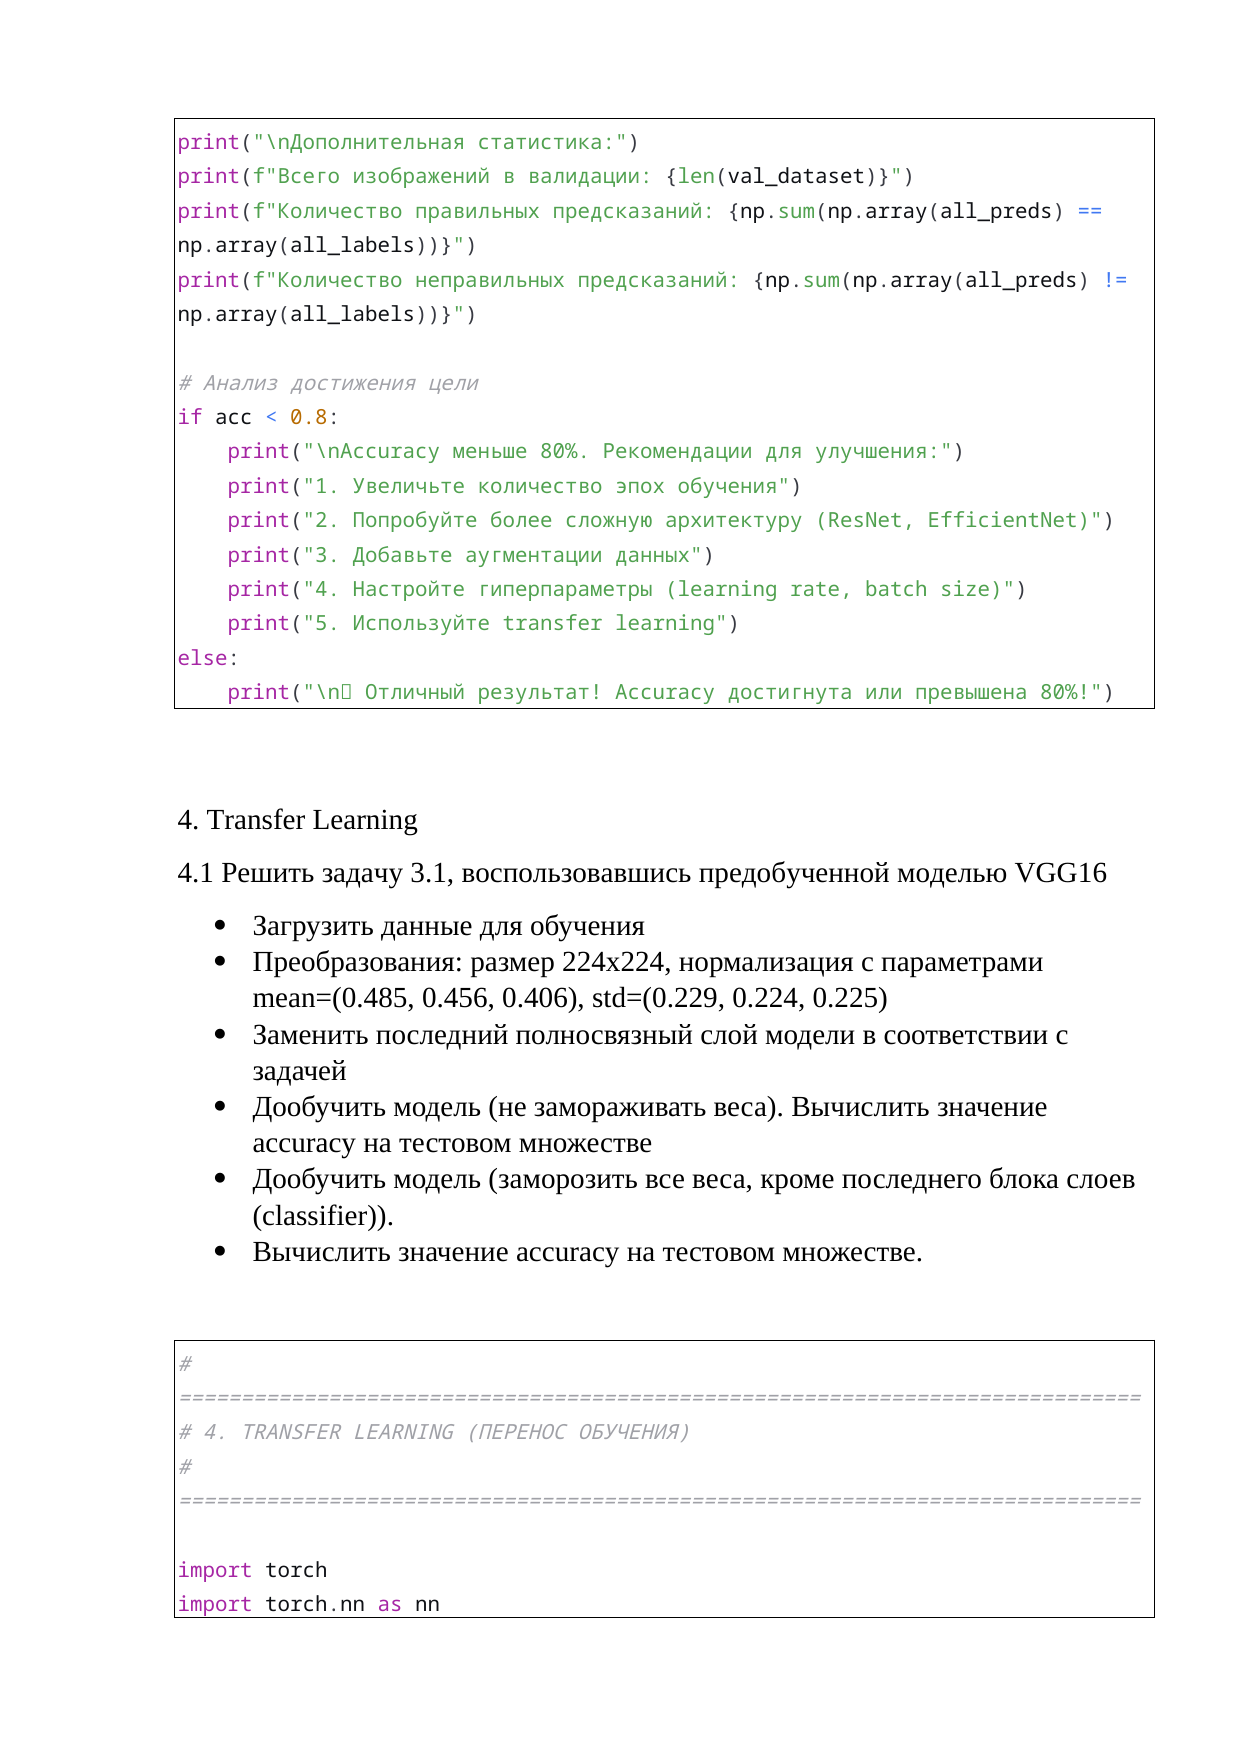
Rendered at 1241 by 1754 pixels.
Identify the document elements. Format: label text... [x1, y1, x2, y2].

text print("1. Увеличьте количество эпох обучения") [177, 465, 1152, 499]
list Заменить последний полносвязный слой модели в соответствии с задачей [215, 1017, 1152, 1087]
text print(f"Количество неправильных предсказаний: {np.sum(np.array(all_preds) != np.array(all_labels))}") [177, 259, 1152, 327]
text import torch.nn as nn [177, 1583, 1152, 1617]
list Загрузить данные для обучения [215, 908, 1152, 942]
text # Анализ достижения цели [177, 362, 1152, 396]
text print("\n✅ Отличный результат! Accuracy достигнута или превышена 80%!") [175, 668, 1154, 708]
text print(f"Всего изображений в валидации: {len(val_dataset)}") [177, 156, 1152, 190]
text # ============================================================================= [175, 1341, 1154, 1412]
text if acc < 0.8: [177, 396, 1152, 431]
text print("5. Используйте transfer learning") [177, 602, 1152, 637]
list Дообучить модель (заморозить все веса, кроме последнего блока слоев (classifier)). [215, 1162, 1152, 1231]
text print(f"Количество правильных предсказаний: {np.sum(np.array(all_preds) == np.array(all_labels))}") [177, 190, 1152, 259]
text 4.1 Решить задачу 3.1, воспользовавшись предобученной моделью VGG16 [177, 855, 1152, 889]
text print("4. Настройте гиперпараметры (learning rate, batch size)") [177, 568, 1152, 602]
text # 4. TRANSFER LEARNING (ПЕРЕНОС ОБУЧЕНИЯ) [177, 1412, 1152, 1446]
list Преобразования: размер 224x224, нормализация с параметрами mean=(0.485, 0.456, 0.406), std=(0.229, 0.224, 0.225) [215, 944, 1152, 1014]
text print("\nДополнительная статистика:") [175, 119, 1154, 156]
list Вычислить значение accuracy на тестовом множестве. [215, 1234, 1152, 1268]
text print("2. Попробуйте более сложную архитектуру (ResNet, EfficientNet)") [177, 499, 1152, 534]
text print("\nAccuracy меньше 80%. Рекомендации для улучшения:") [177, 431, 1152, 465]
text print("3. Добавьте аугментации данных") [177, 534, 1152, 568]
text else: [177, 637, 1152, 668]
list Дообучить модель (не замораживать веса). Вычислить значение accuracy на тестовом множестве [215, 1089, 1152, 1159]
text import torch [177, 1549, 1152, 1583]
text 4. Transfer Learning [177, 802, 1152, 836]
text # ============================================================================= [177, 1446, 1152, 1515]
